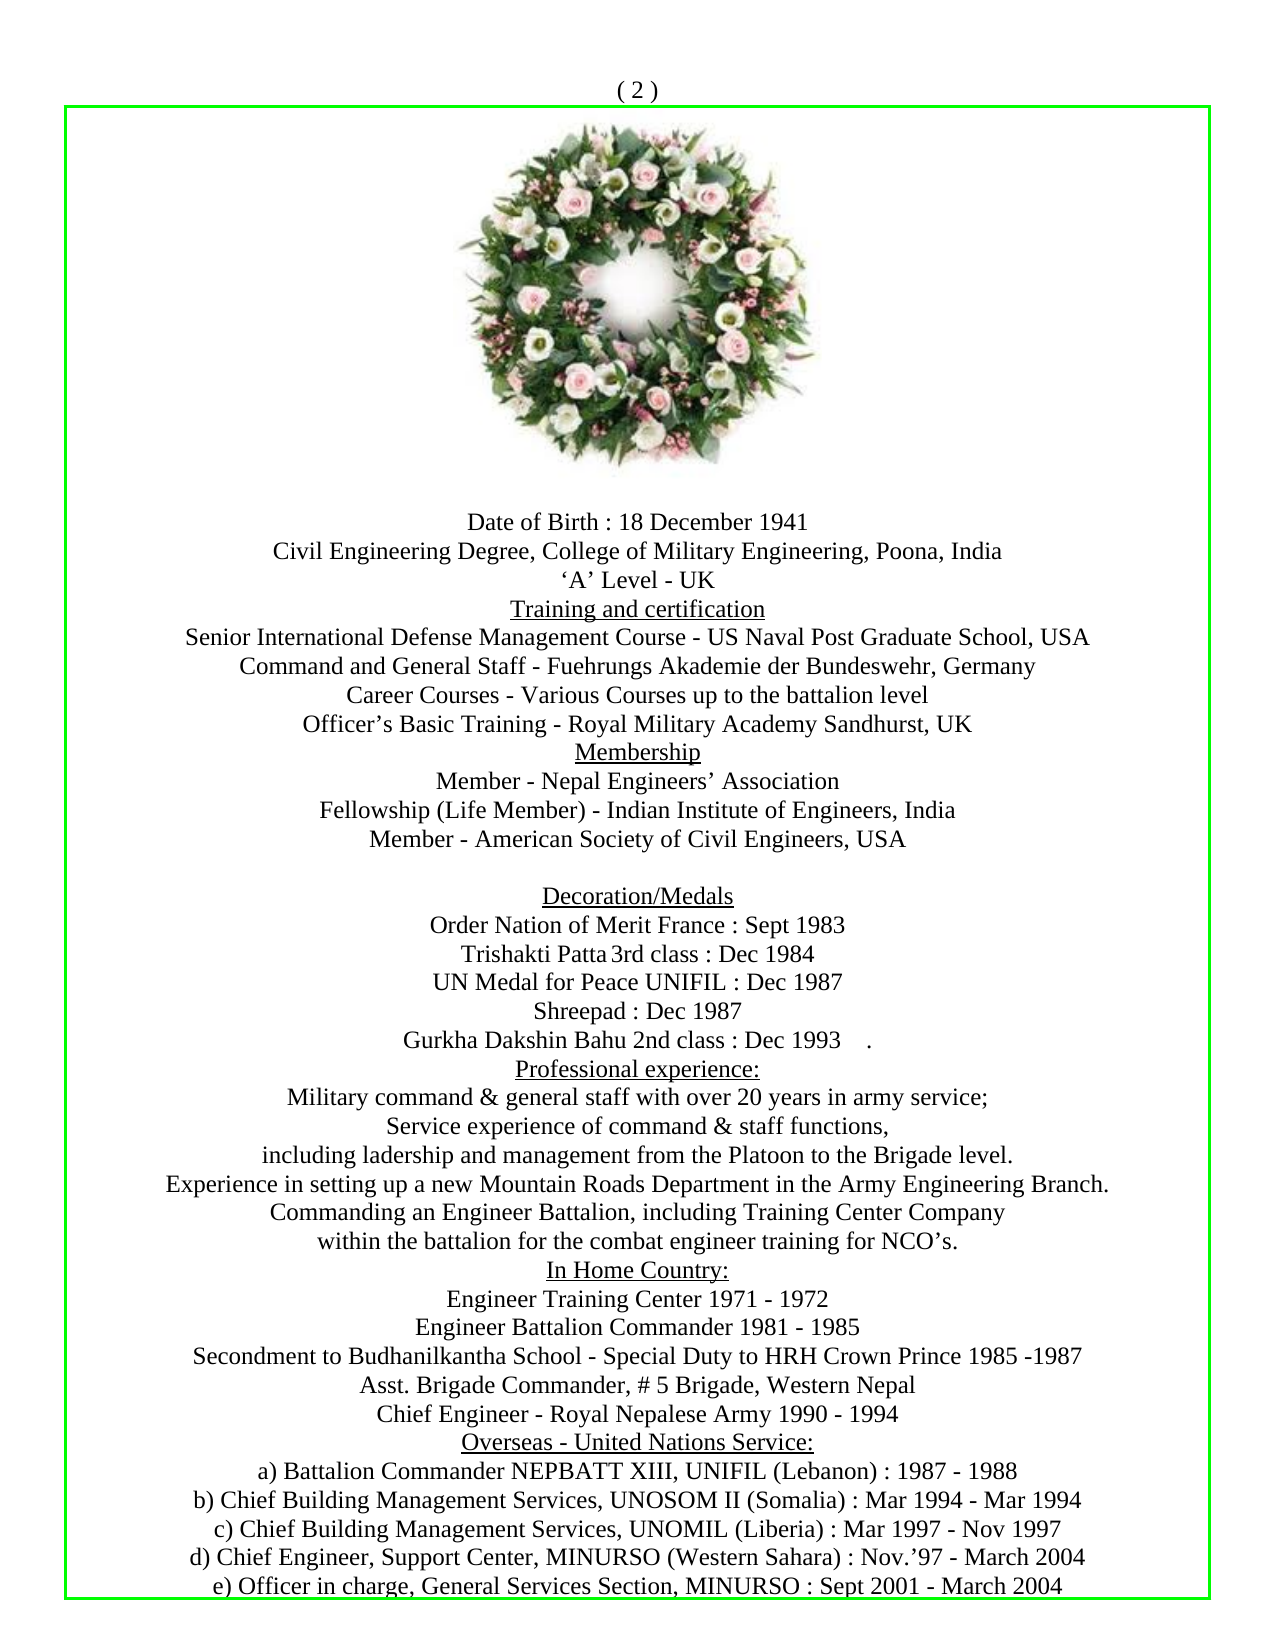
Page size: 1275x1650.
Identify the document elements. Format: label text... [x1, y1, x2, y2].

text Member - American Society of Civil Engineers, USA [75, 824, 1200, 852]
text Experience in setting up a new Mountain Roads Department in the Army Engineering Branch. [75, 1169, 1200, 1197]
text including ladership and management from the Platoon to the Brigade level. [75, 1140, 1200, 1169]
text Member - Nepal Engineers’ Association [75, 766, 1200, 795]
text Asst. Brigade Commander, # 5 Brigade, Western Nepal [75, 1370, 1200, 1399]
text Commanding an Engineer Battalion, including Training Center Company [75, 1197, 1200, 1226]
text Order Nation of Merit France : Sept 1983 [75, 910, 1200, 939]
text within the battalion for the combat engineer training for NCO’s. [75, 1226, 1200, 1255]
text a) Battalion Commander NEPBATT XIII, UNIFIL (Lebanon) : 1987 - 1988 [75, 1456, 1200, 1485]
text Officer’s Basic Training - Royal Military Academy Sandhurst, UK [75, 709, 1200, 737]
text Fellowship (Life Member) - Indian Institute of Engineers, India [75, 795, 1200, 824]
text Training and certification [75, 594, 1200, 622]
text e) Officer in charge, General Services Section, MINURSO : Sept 2001 - March 2004 [75, 1571, 1200, 1597]
text b) Chief Building Management Services, UNOSOM II (Somalia) : Mar 1994 - Mar 1994 [75, 1485, 1200, 1514]
text c) Chief Building Management Services, UNOMIL (Liberia) : Mar 1997 - Nov 1997 [75, 1514, 1200, 1542]
text Career Courses - Various Courses up to the battalion level [75, 680, 1200, 709]
text Senior International Defense Management Course - US Naval Post Graduate School, USA [75, 622, 1200, 651]
text In Home Country: [75, 1255, 1200, 1284]
text Secondment to Budhanilkantha School - Special Duty to HRH Crown Prince 1985 -1987 [75, 1341, 1200, 1370]
text Command and General Staff - Fuehrungs Akademie der Bundeswehr, Germany [75, 651, 1200, 680]
text d) Chief Engineer, Support Center, MINURSO (Western Sahara) : Nov.’97 - March 2004 [75, 1542, 1200, 1571]
text Membership [75, 737, 1200, 766]
text Engineer Training Center 1971 - 1972 [75, 1284, 1200, 1312]
text Gurkha Dakshin Bahu 2nd class : Dec 1993 . [75, 1025, 1200, 1054]
text Military command & general staff with over 20 years in army service; [75, 1082, 1200, 1111]
text Chief Engineer - Royal Nepalese Army 1990 - 1994 [75, 1399, 1200, 1427]
text Engineer Battalion Commander 1981 - 1985 [75, 1312, 1200, 1341]
text Professional experience: [75, 1054, 1200, 1082]
text Date of Birth : 18 December 1941 [75, 507, 1200, 536]
text UN Medal for Peace UNIFIL : Dec 1987 [75, 967, 1200, 996]
text Overseas - United Nations Service: [75, 1427, 1200, 1456]
text Civil Engineering Degree, College of Military Engineering, Poona, India [75, 536, 1200, 565]
text ‘A’ Level - UK [75, 565, 1200, 594]
text Service experience of command & staff functions, [75, 1111, 1200, 1140]
text Trishakti Patta 3rd class : Dec 1984 [75, 939, 1200, 967]
picture [453, 110, 822, 479]
text Decoration/Medals [75, 881, 1200, 910]
text Shreepad : Dec 1987 [75, 996, 1200, 1025]
